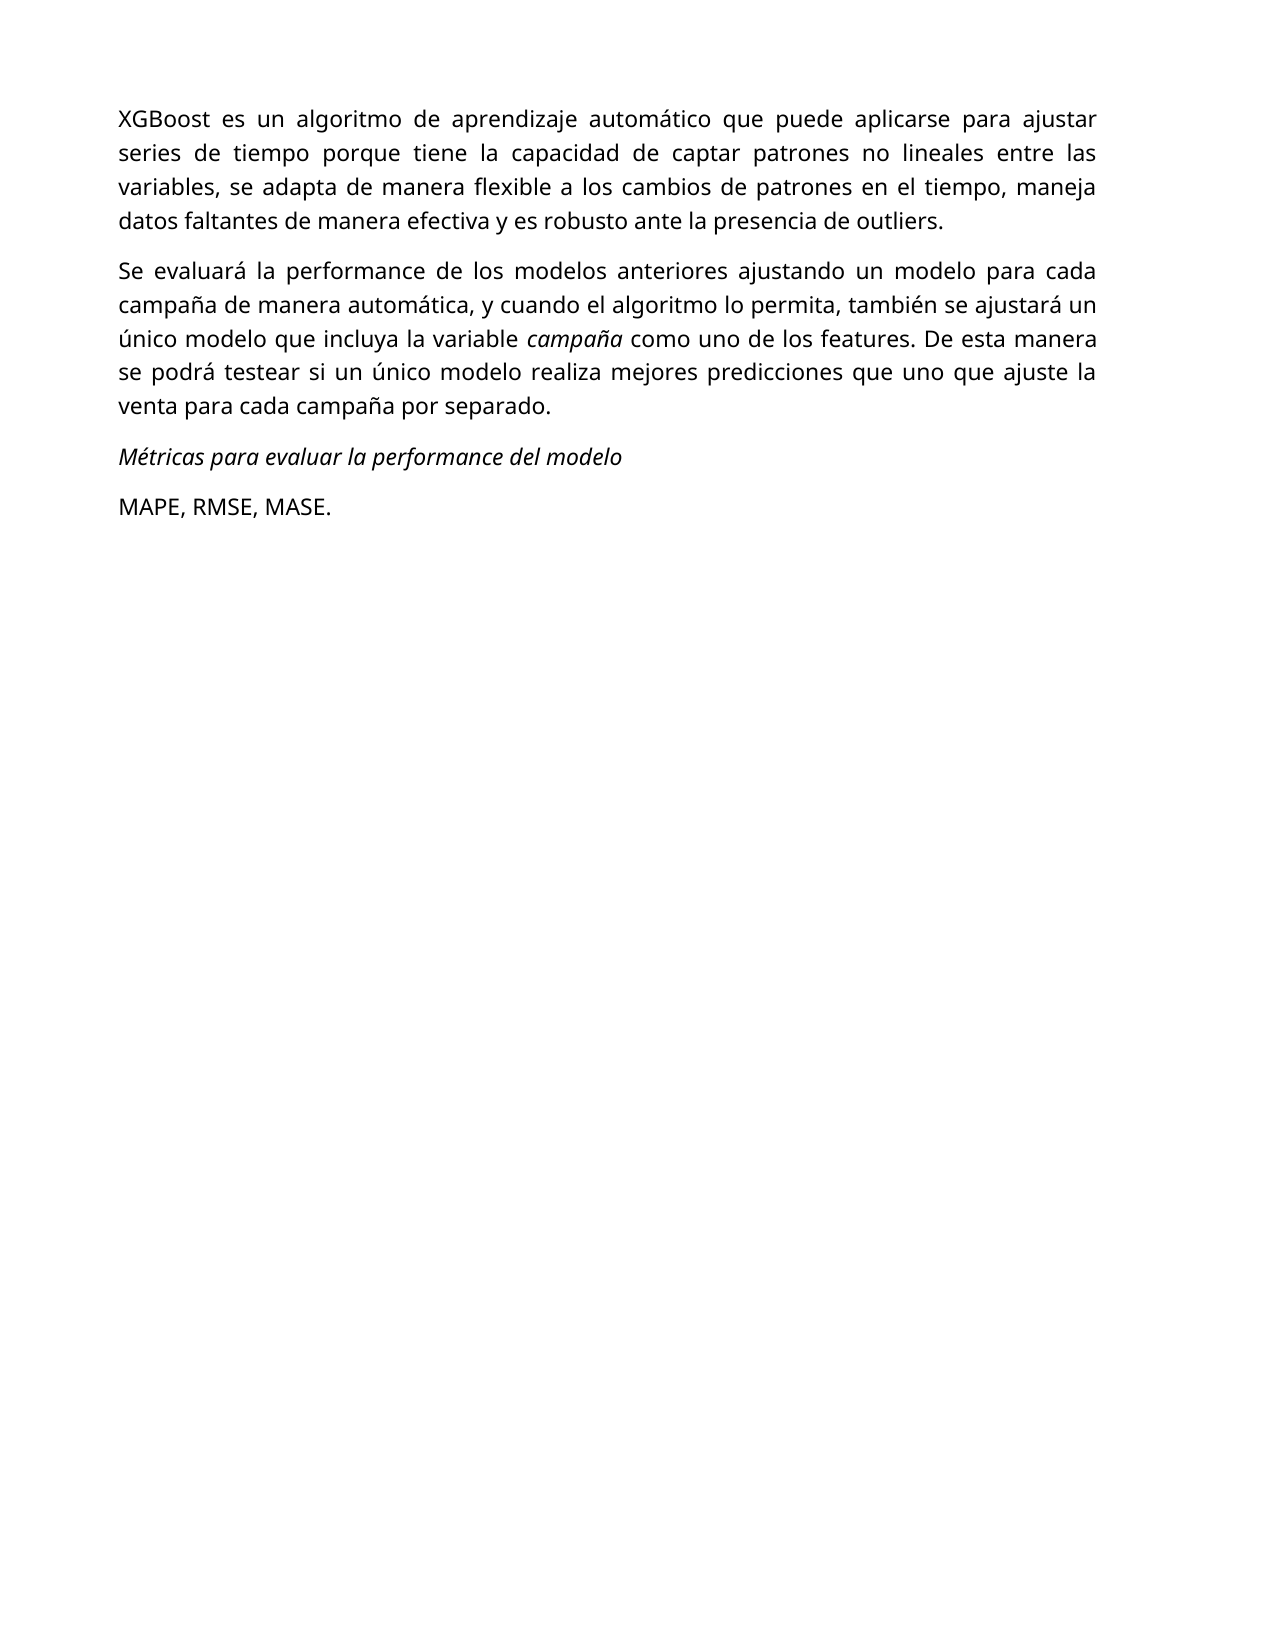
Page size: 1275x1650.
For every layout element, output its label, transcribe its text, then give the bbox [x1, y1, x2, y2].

text MAPE, RMSE, MASE. [118, 491, 1098, 522]
text Se evaluará la performance de los modelos anteriores ajustando un modelo para cada campaña de manera automática, y cuando el algoritmo lo permita, también se ajustará un único modelo que incluya la variable campaña como uno de los features. De esta manera se podrá testear si un único modelo realiza mejores predicciones que uno que ajuste la venta para cada campaña por separado. [118, 255, 1098, 421]
text Métricas para evaluar la performance del modelo [118, 441, 1098, 472]
text XGBoost es un algoritmo de aprendizaje automático que puede aplicarse para ajustar series de tiempo porque tiene la capacidad de captar patrones no lineales entre las variables, se adapta de manera flexible a los cambios de patrones en el tiempo, maneja datos faltantes de manera efectiva y es robusto ante la presencia de outliers. [118, 103, 1098, 236]
